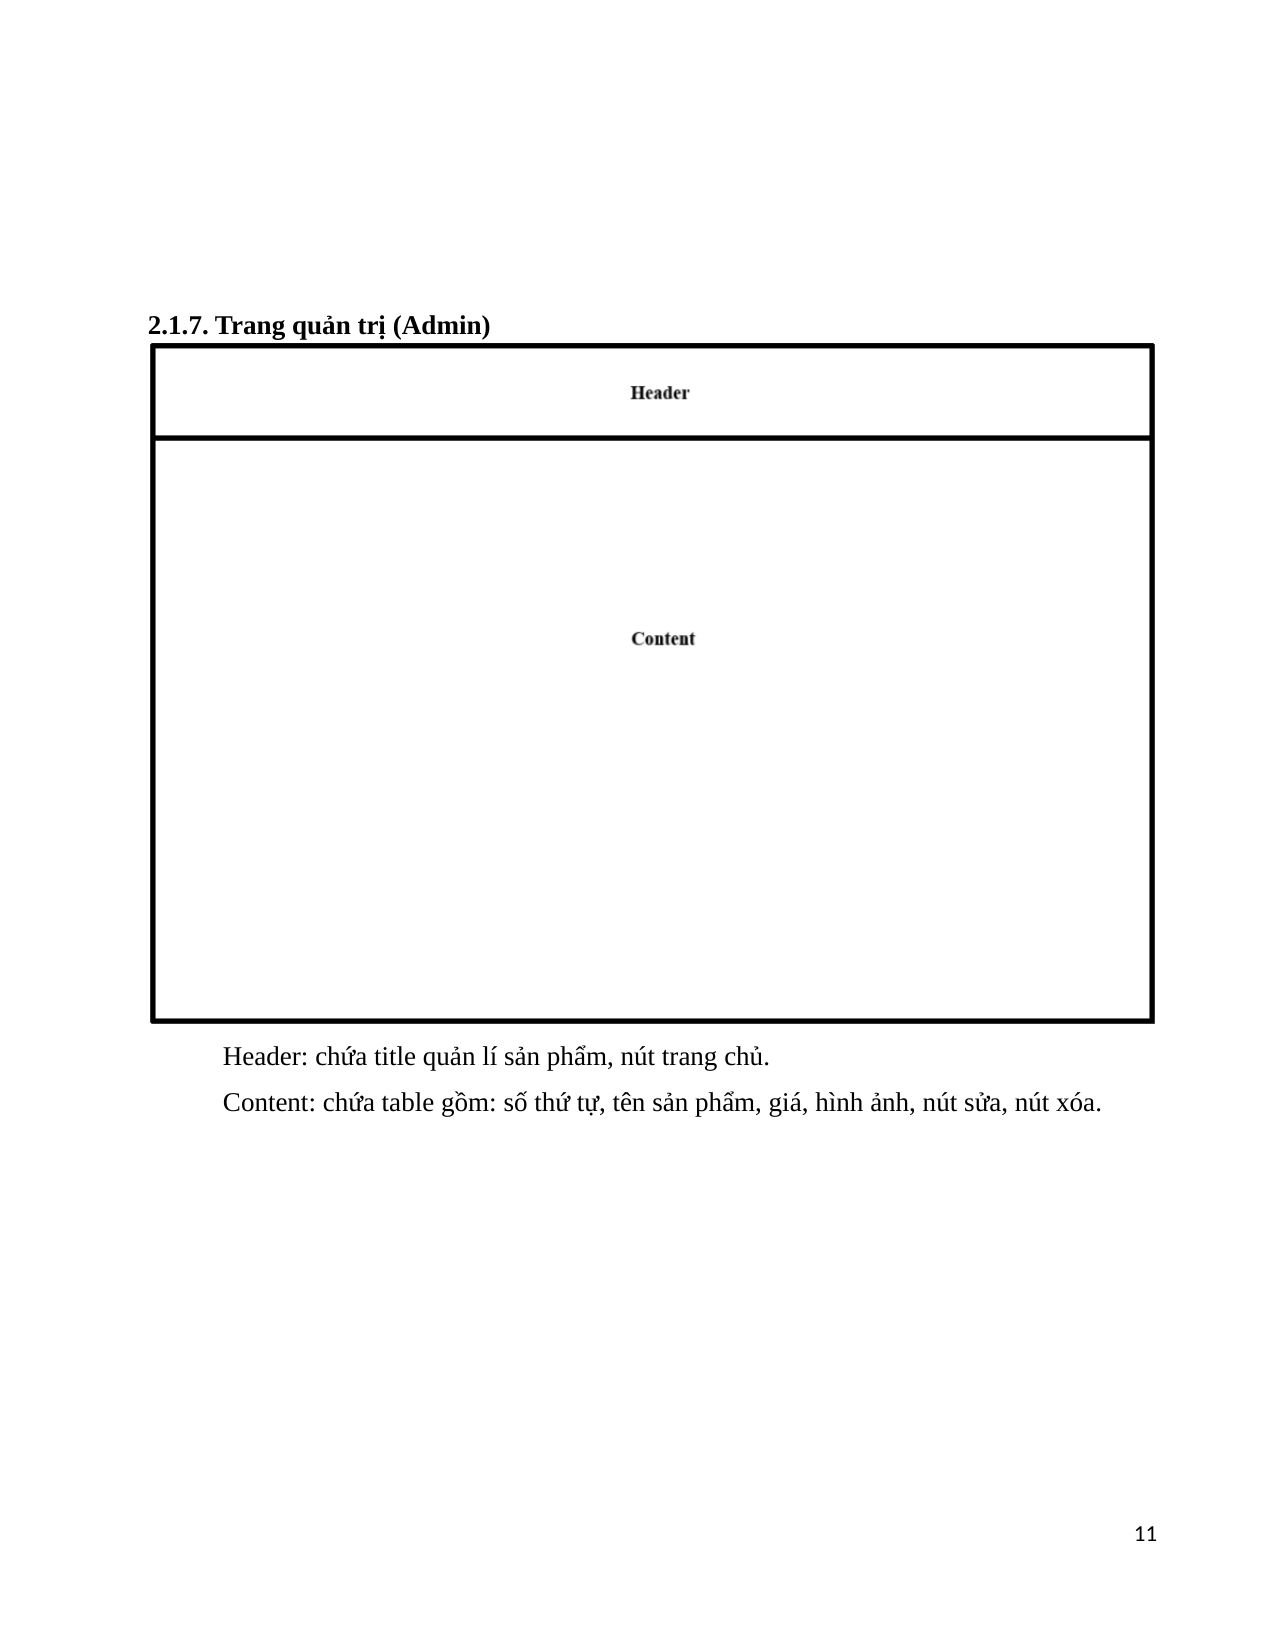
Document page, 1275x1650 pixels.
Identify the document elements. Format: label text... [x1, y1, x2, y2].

picture [147, 342, 1157, 1026]
text Header: chứa title quản lí sản phẩm, nút trang chủ. [148, 1039, 1157, 1071]
subtitle 2.1.7. Trang quản trị (Admin) [148, 309, 1157, 340]
text Content: chứa table gồm: số thứ tự, tên sản phẩm, giá, hình ảnh, nút sửa, nút xóa. [148, 1086, 1157, 1117]
